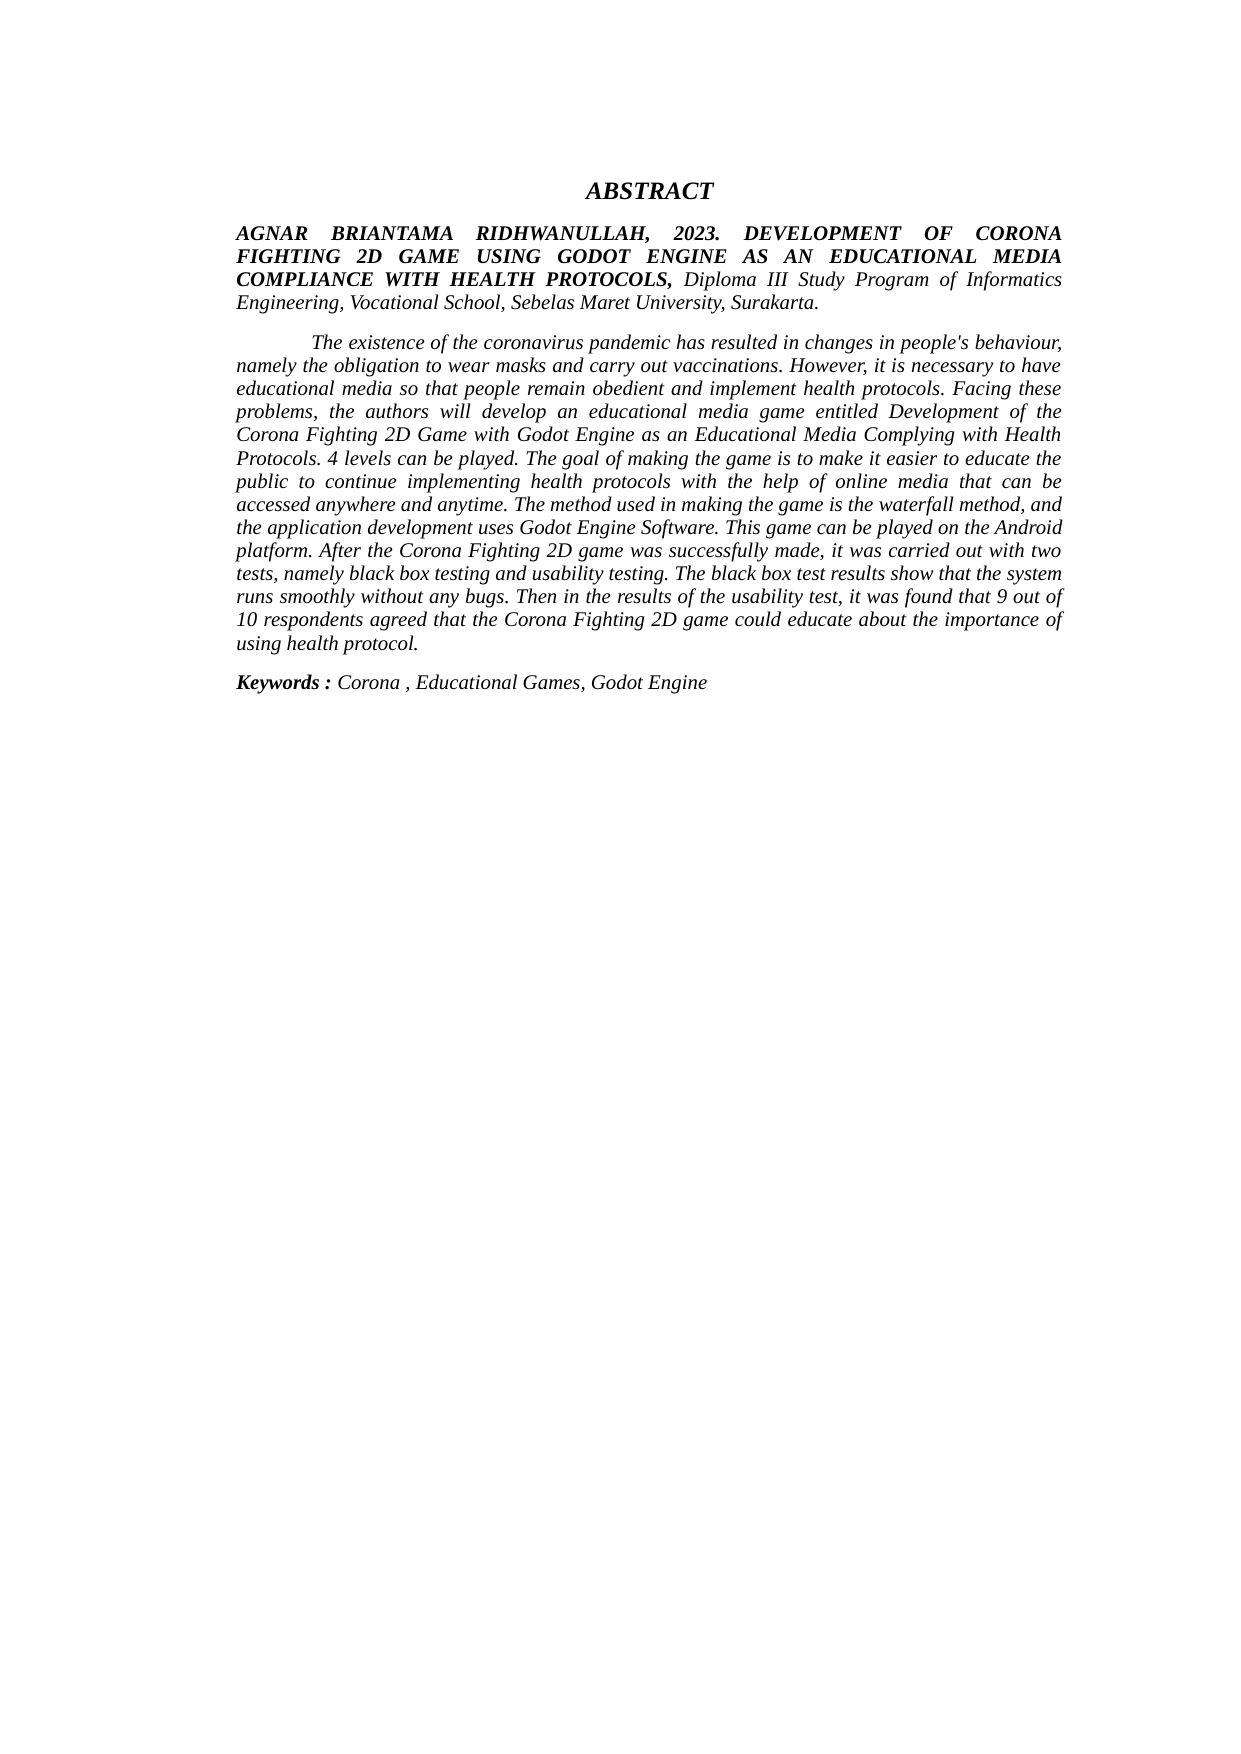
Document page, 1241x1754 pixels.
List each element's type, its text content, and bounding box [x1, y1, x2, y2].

text The existence of the coronavirus pandemic has resulted in changes in people's behaviour, namely the obligation to wear masks and carry out vaccinations. However, it is necessary to have educational media so that people remain obedient and implement health protocols. Facing these problems, the authors will develop an educational media game entitled Development of the Corona Fighting 2D Game with Godot Engine as an Educational Media Complying with Health Protocols. 4 levels can be played. The goal of making the game is to make it easier to educate the public to continue implementing health protocols with the help of online media that can be accessed anywhere and anytime. The method used in making the game is the waterfall method, and the application development uses Godot Engine Software. This game can be played on the Android platform. After the Corona Fighting 2D game was successfully made, it was carried out with two tests, namely black box testing and usability testing. The black box test results show that the system runs smoothly without any bugs. Then in the results of the usability test, it was found that 9 out of 10 respondents agreed that the Corona Fighting 2D game could educate about the importance of using health protocol. [236, 331, 1063, 654]
text Keywords : Corona , Educational Games, Godot Engine [236, 671, 1063, 694]
text ABSTRACT [236, 177, 1063, 205]
text AGNAR BRIANTAMA RIDHWANULLAH, 2023. DEVELOPMENT OF CORONA FIGHTING 2D GAME USING GODOT ENGINE AS AN EDUCATIONAL MEDIA COMPLIANCE WITH HEALTH PROTOCOLS, Diploma III Study Program of Informatics Engineering, Vocational School, Sebelas Maret University, Surakarta. [236, 222, 1063, 314]
